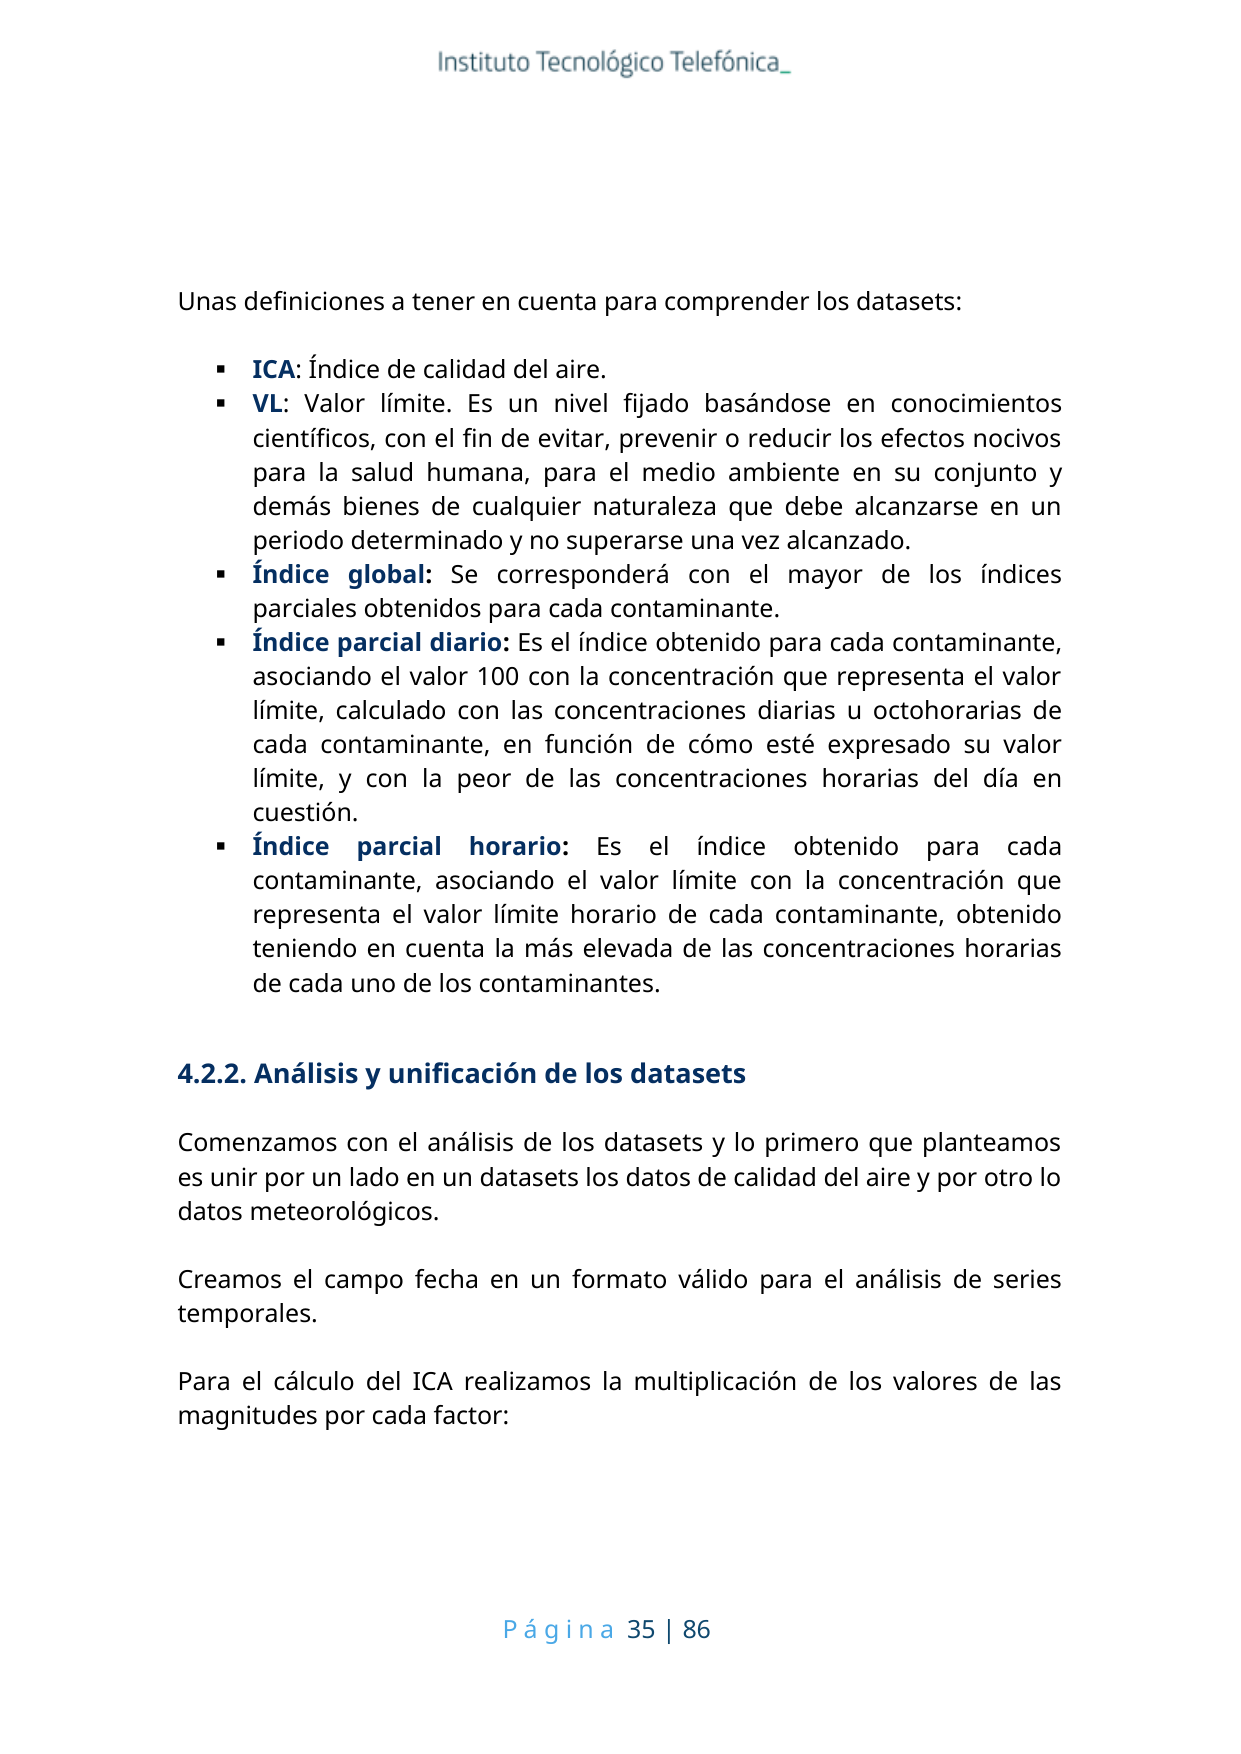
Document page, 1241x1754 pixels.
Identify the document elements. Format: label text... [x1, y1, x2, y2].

list VL: Valor límite. Es un nivel fijado basándose en conocimientos científicos, con el fin de evitar, prevenir o reducir los efectos nocivos para la salud humana, para el medio ambiente en su conjunto y demás bienes de cualquier naturaleza que debe alcanzarse en un periodo determinado y no superarse una vez alcanzado. [215, 386, 1063, 556]
list Índice global: Se corresponderá con el mayor de los índices parciales obtenidos para cada contaminante. [215, 556, 1063, 624]
text Creamos el campo fecha en un formato válido para el análisis de series temporales. [177, 1261, 1063, 1329]
text Para el cálculo del ICA realizamos la multiplicación de los valores de las magnitudes por cada factor: [177, 1363, 1063, 1432]
list Unas definiciones a tener en cuenta para comprender los datasets: [177, 284, 1063, 318]
list ICA: Índice de calidad del aire. [215, 352, 1063, 386]
picture [433, 29, 807, 83]
subtitle 4.2.2. Análisis y unificación de los datasets [177, 1054, 1063, 1091]
text Comenzamos con el análisis de los datasets y lo primero que planteamos es unir por un lado en un datasets los datos de calidad del aire y por otro lo datos meteorológicos. [177, 1125, 1063, 1227]
list Índice parcial diario: Es el índice obtenido para cada contaminante, asociando el valor 100 con la concentración que representa el valor límite, calculado con las concentraciones diarias u octohorarias de cada contaminante, en función de cómo esté expresado su valor límite, y con la peor de las concentraciones horarias del día en cuestión. [215, 624, 1063, 829]
list Índice parcial horario: Es el índice obtenido para cada contaminante, asociando el valor límite con la concentración que representa el valor límite horario de cada contaminante, obtenido teniendo en cuenta la más elevada de las concentraciones horarias de cada uno de los contaminantes. [215, 829, 1063, 999]
